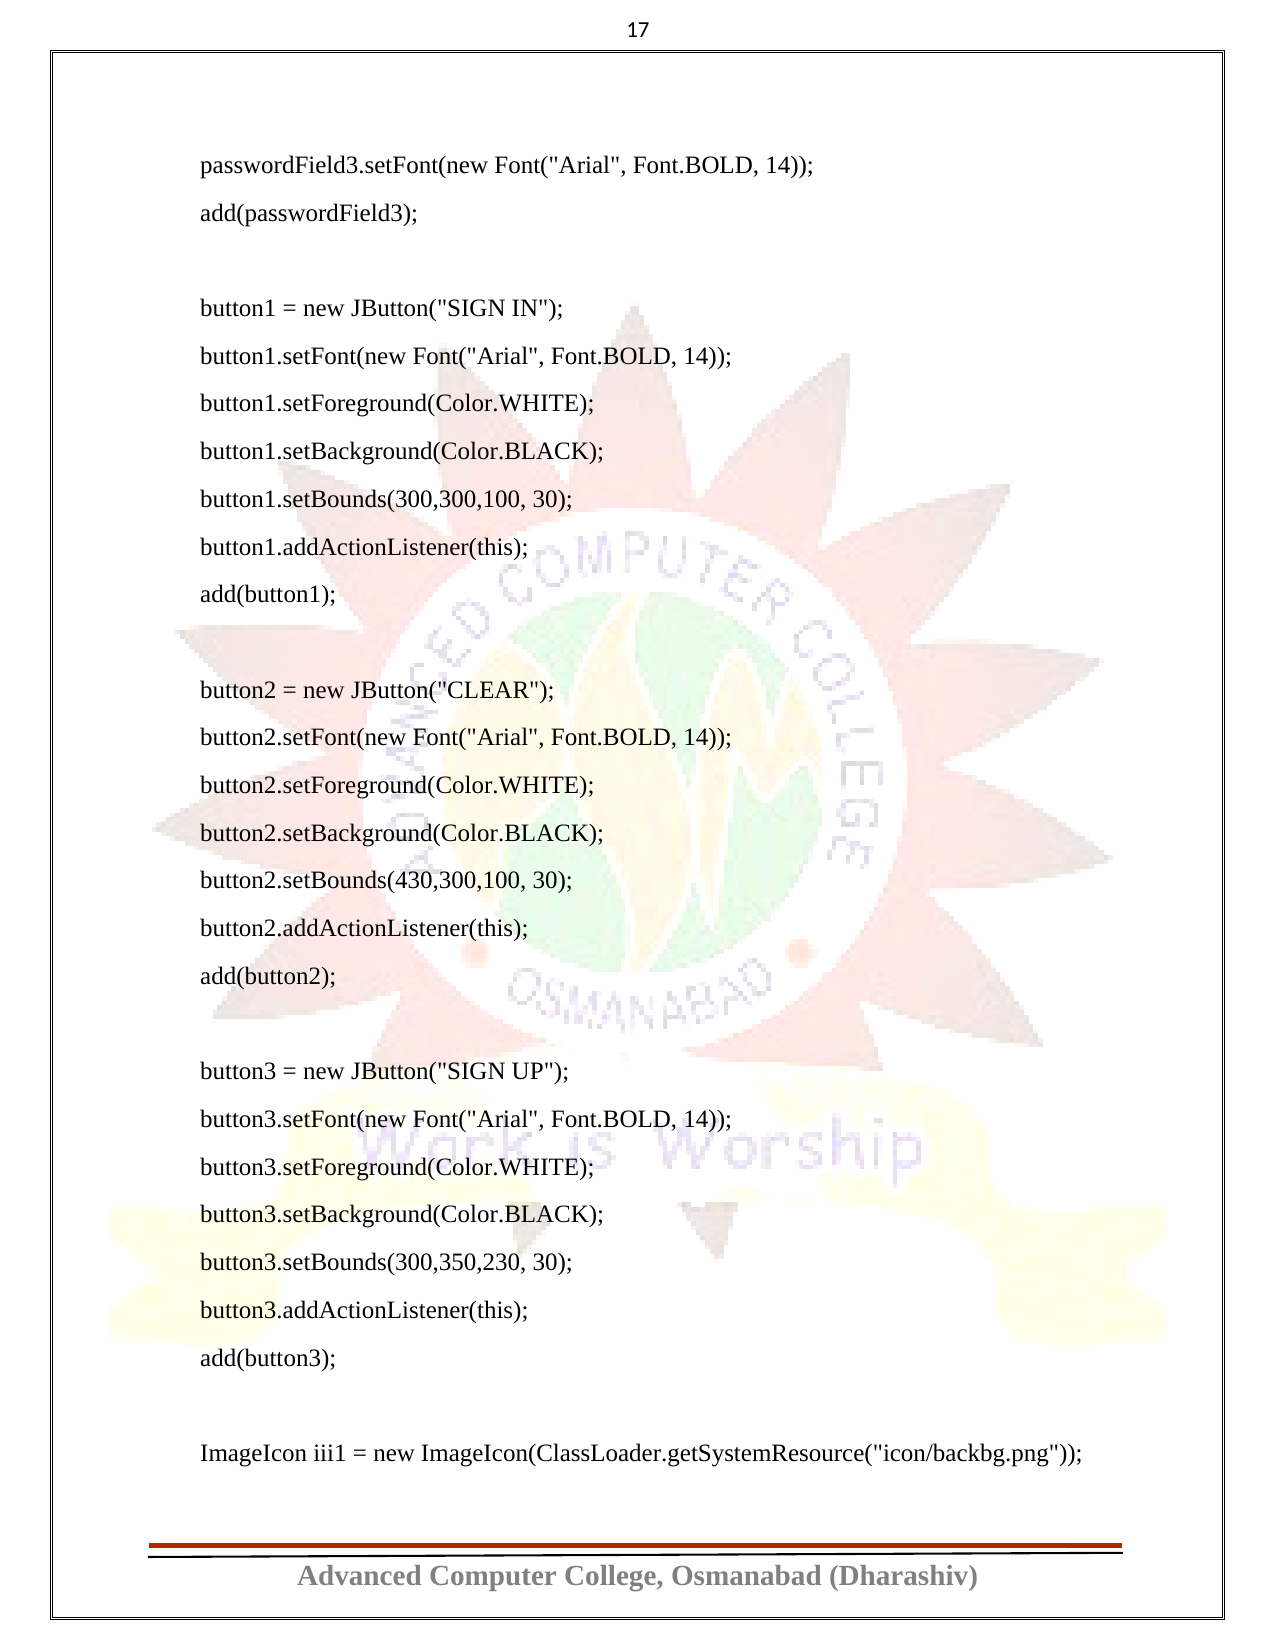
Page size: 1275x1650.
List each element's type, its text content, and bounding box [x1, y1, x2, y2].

text button3.addActionListener(this); [150, 1295, 1125, 1324]
text button2.setBounds(430,300,100, 30); [150, 866, 1125, 894]
text button3.setFont(new Font("Arial", Font.BOLD, 14)); [150, 1104, 1125, 1133]
text button1.setBackground(Color.BLACK); [150, 436, 1125, 465]
text button2.setBackground(Color.BLACK); [150, 818, 1125, 847]
text button3 = new JButton("SIGN UP"); [150, 1056, 1125, 1085]
text button2 = new JButton("CLEAR"); [150, 675, 1125, 703]
text button1 = new JButton("SIGN IN"); [150, 293, 1125, 322]
text button2.setForeground(Color.WHITE); [150, 770, 1125, 799]
text button3.setBounds(300,350,230, 30); [150, 1247, 1125, 1276]
text button3.setForeground(Color.WHITE); [150, 1152, 1125, 1181]
text ImageIcon iii1 = new ImageIcon(ClassLoader.getSystemResource("icon/backbg.png")); [150, 1438, 1125, 1467]
text passwordField3.setFont(new Font("Arial", Font.BOLD, 14)); [150, 150, 1125, 179]
text add(passwordField3); [150, 198, 1125, 226]
text button1.setForeground(Color.WHITE); [150, 388, 1125, 417]
text add(button2); [150, 961, 1125, 990]
text button1.setBounds(300,300,100, 30); [150, 484, 1125, 513]
text add(button1); [150, 579, 1125, 608]
text add(button3); [150, 1343, 1125, 1371]
text button2.addActionListener(this); [150, 913, 1125, 942]
text button1.addActionListener(this); [150, 532, 1125, 560]
text button1.setFont(new Font("Arial", Font.BOLD, 14)); [150, 341, 1125, 369]
text button2.setFont(new Font("Arial", Font.BOLD, 14)); [150, 722, 1125, 751]
text button3.setBackground(Color.BLACK); [150, 1199, 1125, 1228]
